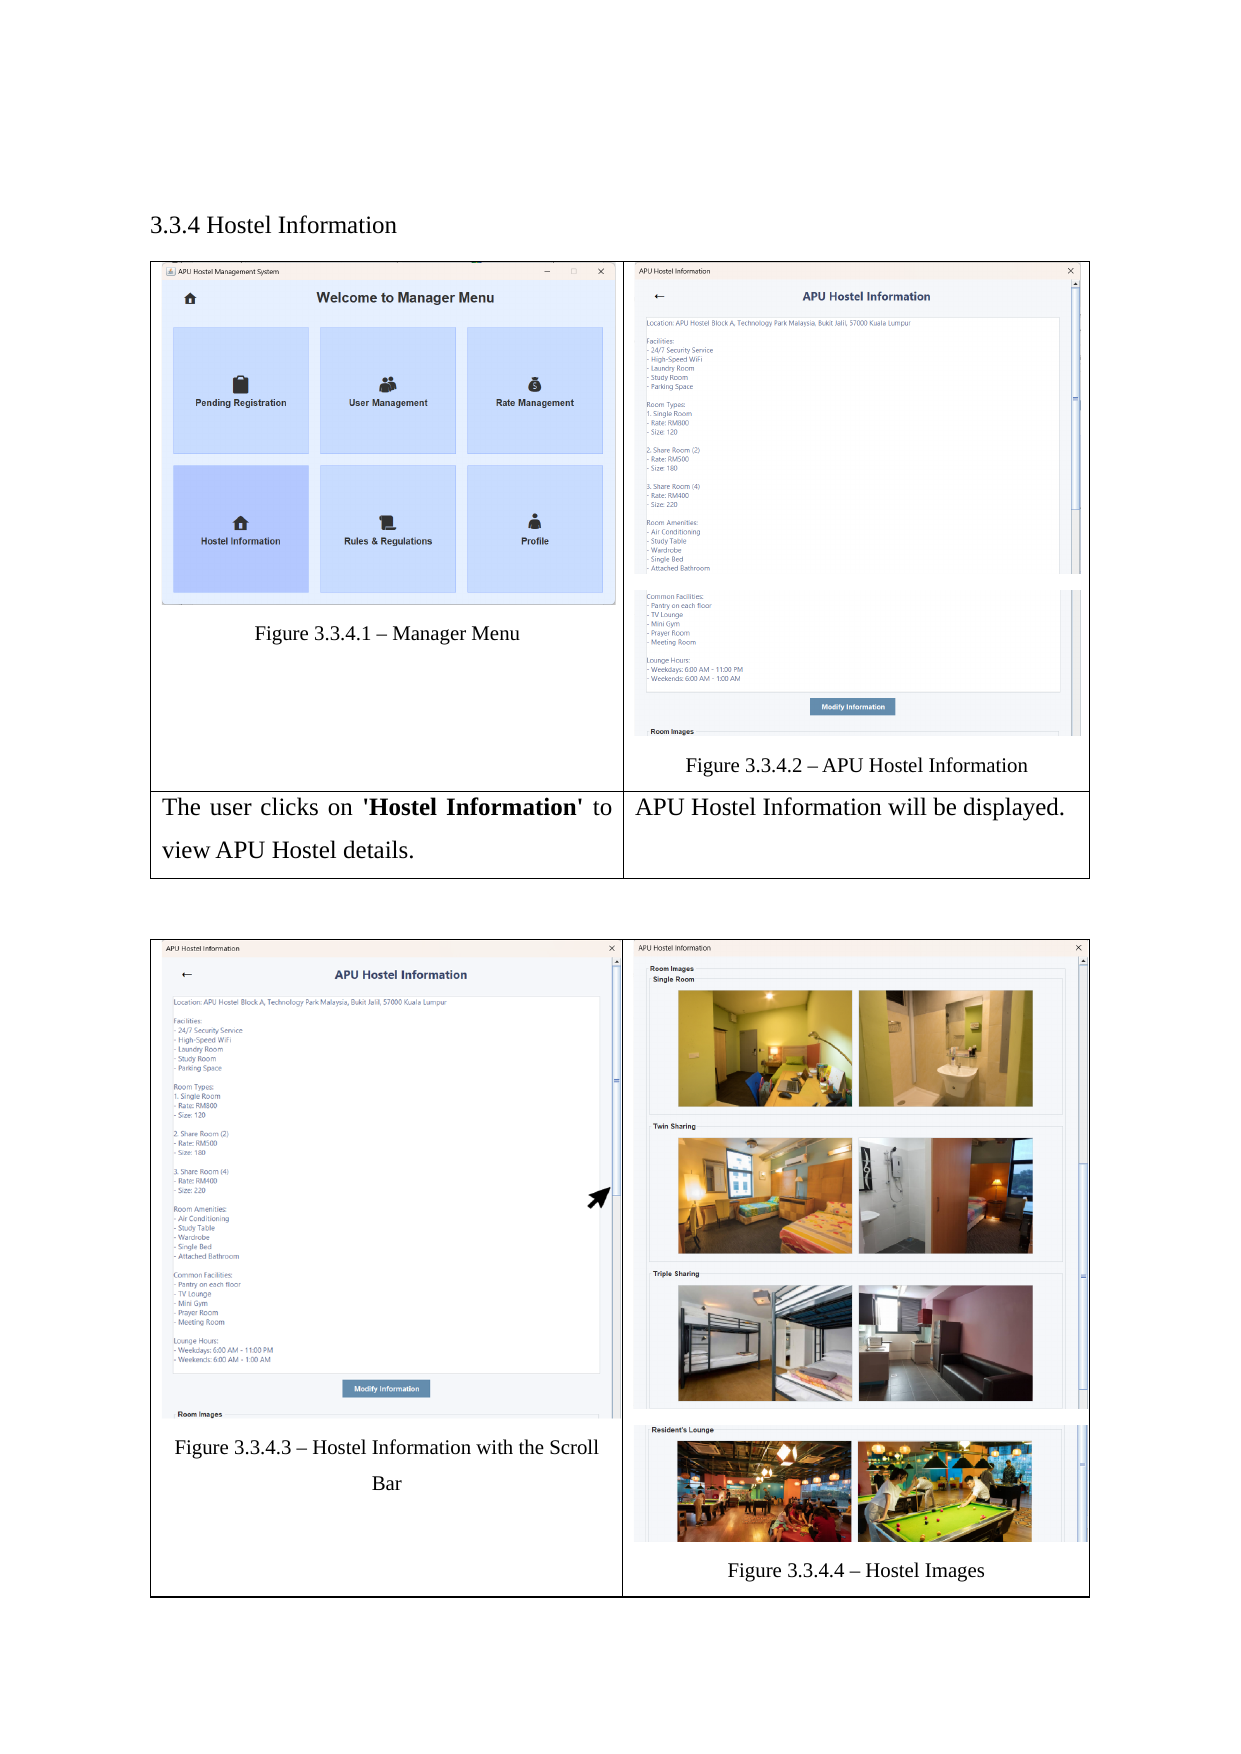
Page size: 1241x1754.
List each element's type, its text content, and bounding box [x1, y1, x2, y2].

table_header Figure 3.3.4.3 – Hostel Information with the Scroll Bar [151, 940, 622, 1596]
picture [633, 1425, 1088, 1542]
subtitle 3.3.4 Hostel Information [150, 210, 1090, 238]
table_header Figure 3.3.4.1 – Manager Menu [151, 262, 623, 791]
picture [161, 940, 621, 1419]
picture [633, 940, 1088, 1409]
table_cell APU Hostel Information will be displayed. [624, 792, 1089, 878]
table_header Figure 3.3.4.4 – Hostel Images [623, 940, 1089, 1596]
picture [634, 590, 1081, 736]
table_header Figure 3.3.4.2 – APU Hostel Information [624, 262, 1089, 791]
picture [634, 262, 1081, 574]
picture [161, 262, 616, 605]
table_cell The user clicks on 'Hostel Information' to view APU Hostel details. [151, 792, 623, 878]
